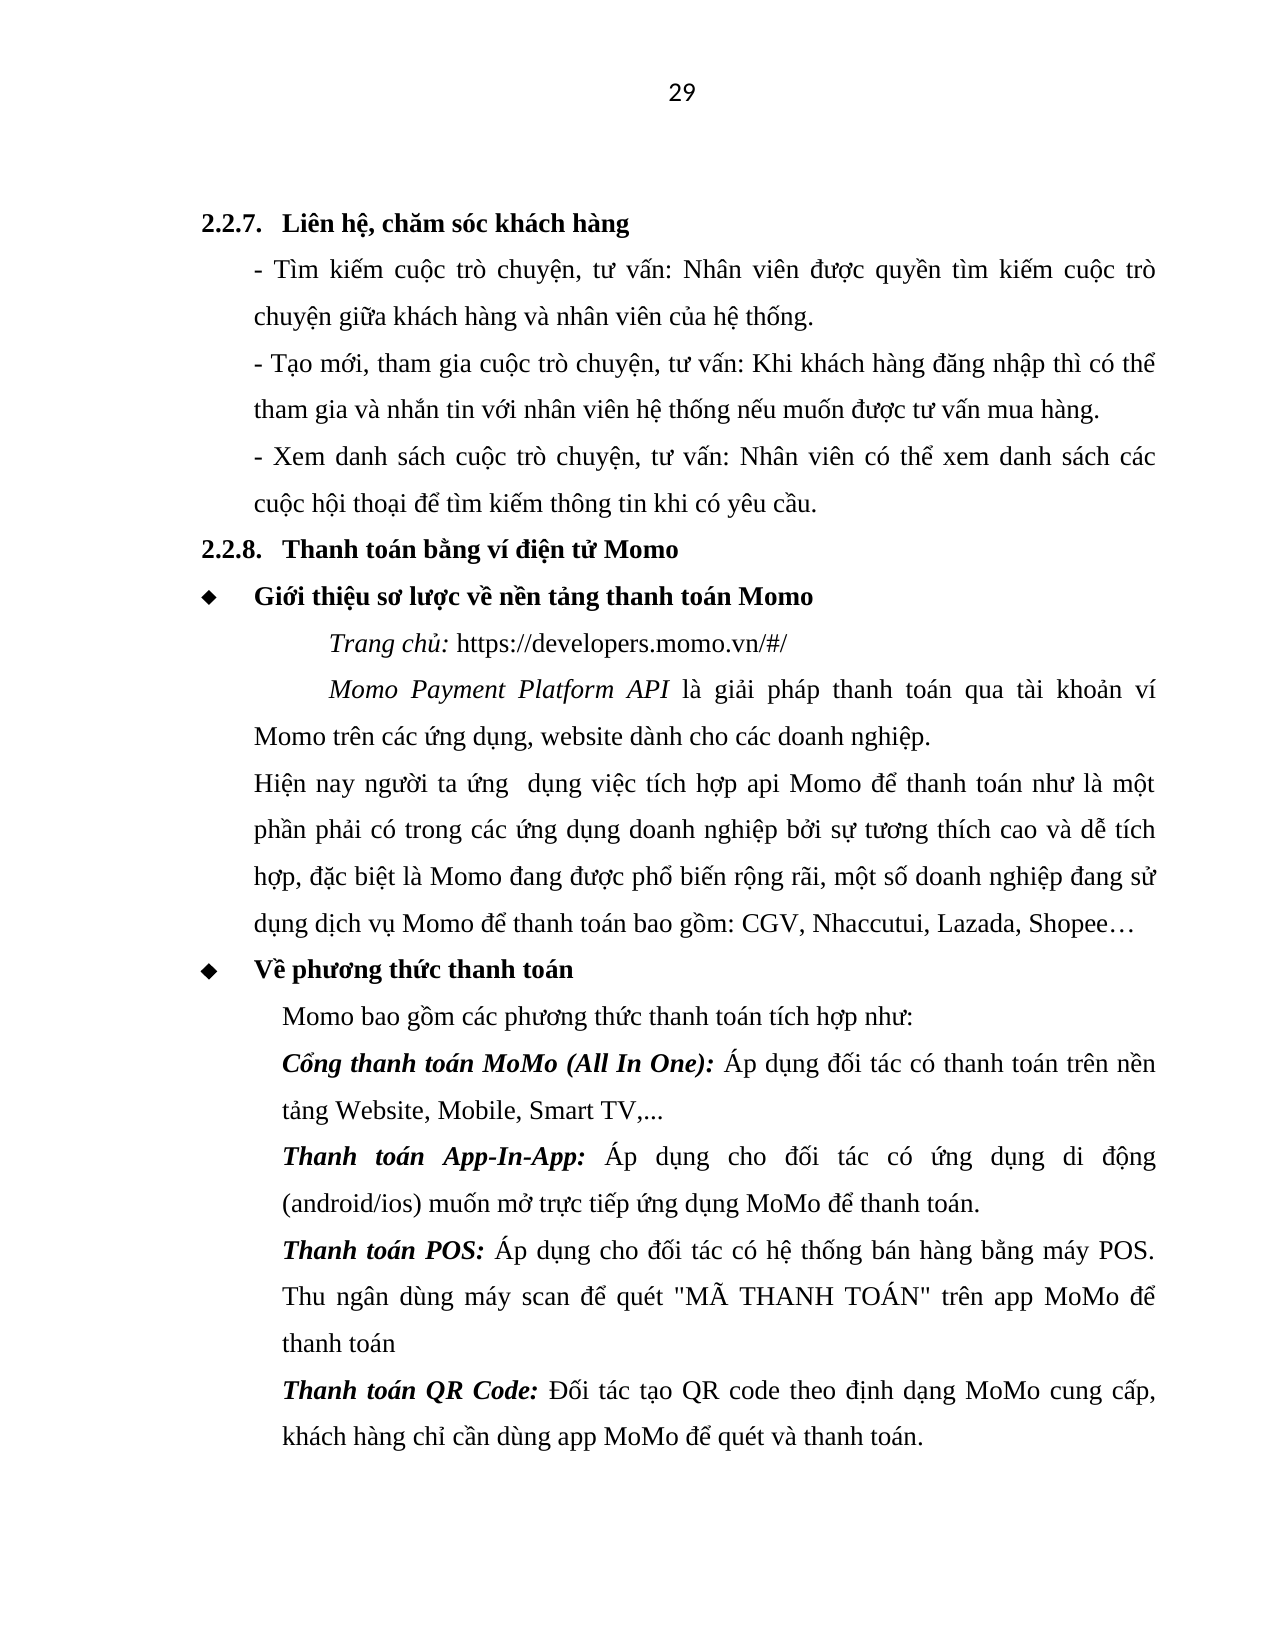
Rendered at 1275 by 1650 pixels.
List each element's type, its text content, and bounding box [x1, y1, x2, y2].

list Cổng thanh toán MoMo (All In One): Áp dụng đối tác có thanh toán trên nền tảng Website, Mobile, Smart TV,... [282, 1047, 1157, 1125]
list Giới thiệu sơ lược về nền tảng thanh toán Momo [201, 580, 1157, 611]
list Trang chủ: https://developers.momo.vn/#/ [254, 627, 1157, 658]
list Momo Payment Platform API là giải pháp thanh toán qua tài khoản ví Momo trên các ứng dụng, website dành cho các doanh nghiệp. [254, 674, 1157, 751]
list - Tạo mới, tham gia cuộc trò chuyện, tư vấn: Khi khách hàng đăng nhập thì có thể tham gia và nhắn tin với nhân viên hệ thống nếu muốn được tư vấn mua hàng. [254, 347, 1157, 424]
list Liên hệ, chăm sóc khách hàng [201, 207, 1157, 238]
list Momo bao gồm các phương thức thanh toán tích hợp như: [282, 1001, 1157, 1032]
list Hiện nay người ta ứng dụng việc tích hợp api Momo để thanh toán như là một phần phải có trong các ứng dụng doanh nghiệp bởi sự tương thích cao và dễ tích hợp, đặc biệt là Momo đang được phổ biến rộng rãi, một số doanh nghiệp đang sử dụng dịch vụ Momo để thanh toán bao gồm: CGV, Nhaccutui, Lazada, Shopee… [254, 767, 1157, 938]
list - Xem danh sách cuộc trò chuyện, tư vấn: Nhân viên có thể xem danh sách các cuộc hội thoại để tìm kiếm thông tin khi có yêu cầu. [254, 440, 1157, 518]
list Thanh toán bằng ví điện tử Momo [201, 533, 1157, 564]
list Về phương thức thanh toán [201, 954, 1157, 985]
list Thanh toán QR Code: Đối tác tạo QR code theo định dạng MoMo cung cấp, khách hàng chỉ cần dùng app MoMo để quét và thanh toán. [282, 1374, 1157, 1452]
list Thanh toán POS: Áp dụng cho đối tác có hệ thống bán hàng bằng máy POS. Thu ngân dùng máy scan để quét "MÃ THANH TOÁN" trên app MoMo để thanh toán [282, 1234, 1157, 1358]
list - Tìm kiếm cuộc trò chuyện, tư vấn: Nhân viên được quyền tìm kiếm cuộc trò chuyện giữa khách hàng và nhân viên của hệ thống. [254, 253, 1157, 331]
list Thanh toán App-In-App: Áp dụng cho đối tác có ứng dụng di động (android/ios) muốn mở trực tiếp ứng dụng MoMo để thanh toán. [282, 1141, 1157, 1218]
